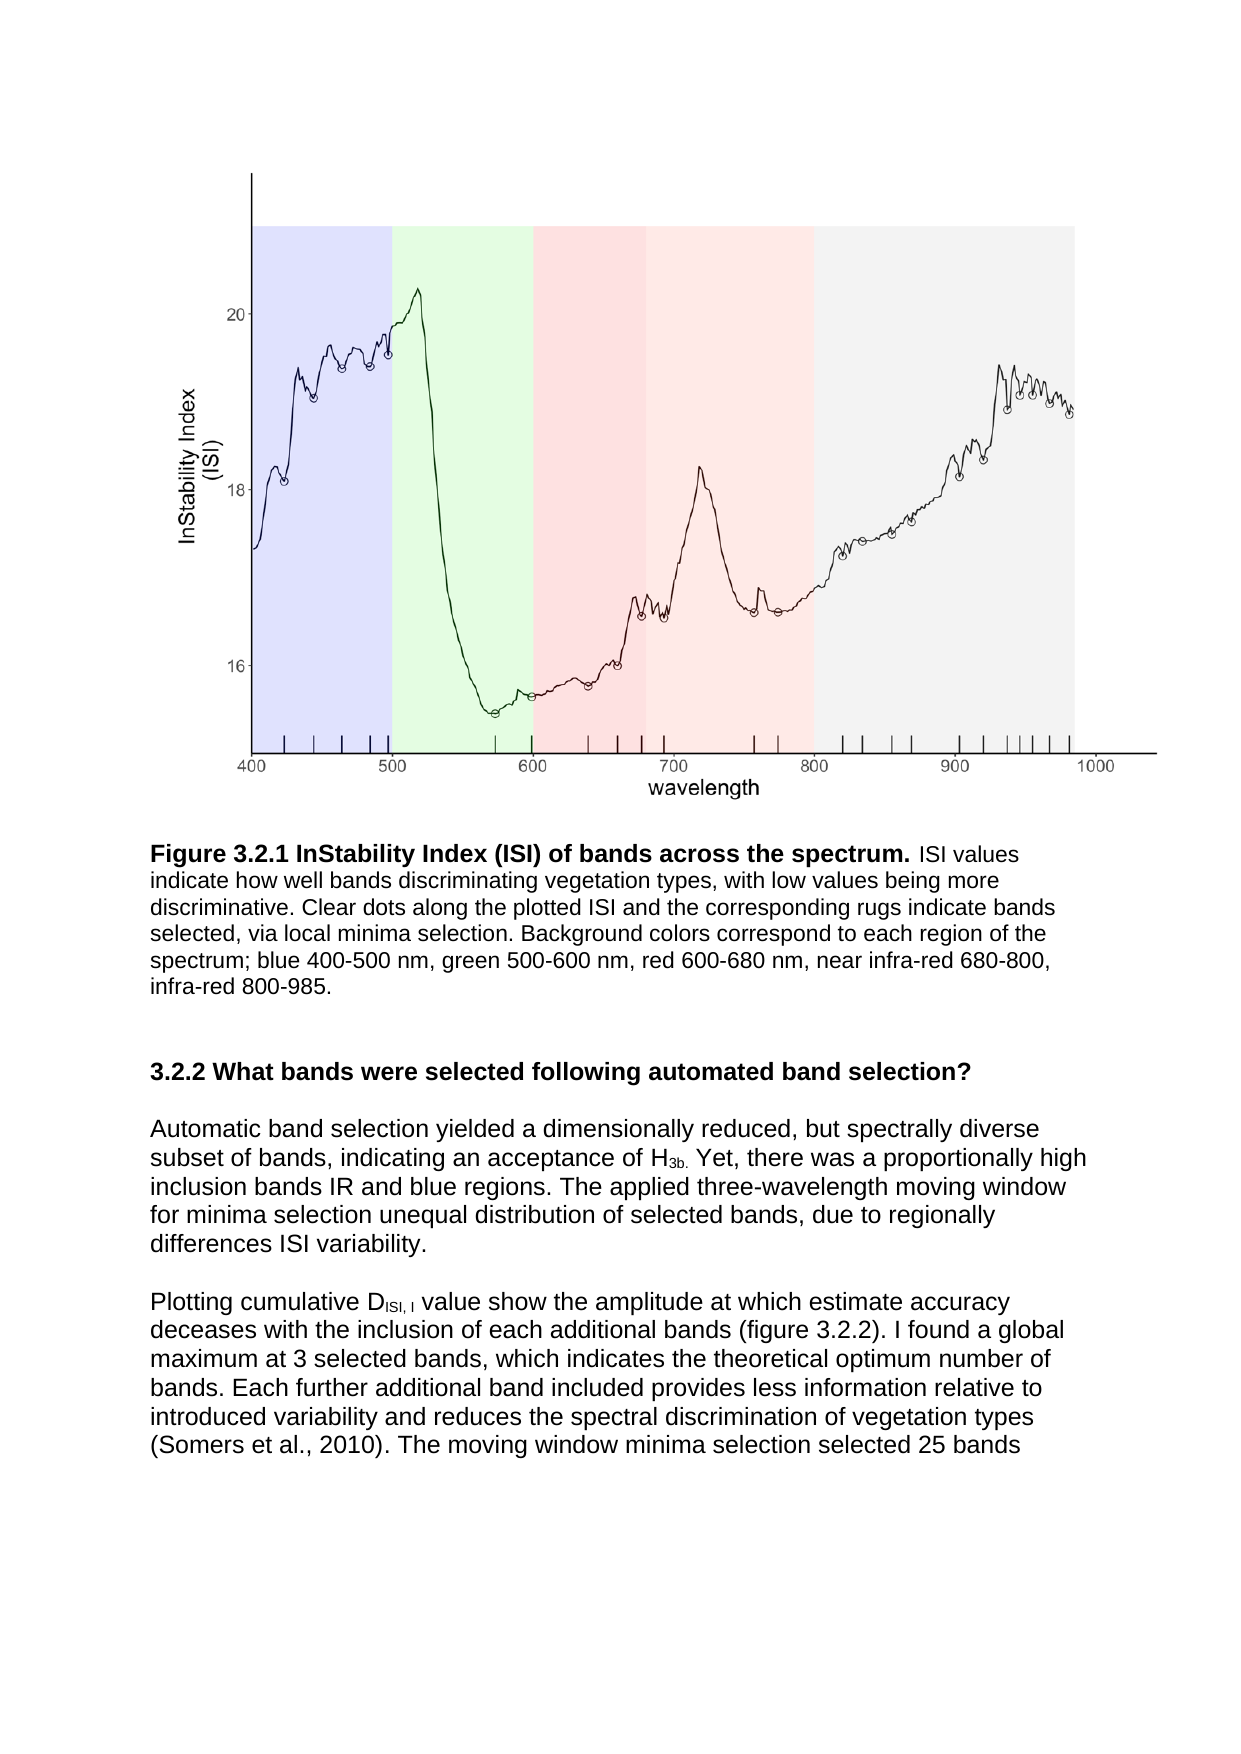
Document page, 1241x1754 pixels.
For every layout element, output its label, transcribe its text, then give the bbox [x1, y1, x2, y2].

text Automatic band selection yielded a dimensionally reduced, but spectrally diverse subset of bands, indicating an acceptance of H3b. Yet, there was a proportionally high inclusion bands IR and blue regions. The applied three-wavelength moving window for minima selection unequal distribution of selected bands, due to regionally differences ISI variability. [150, 1114, 1090, 1258]
text 3.2.2 What bands were selected following automated band selection? [150, 1057, 1090, 1086]
picture [150, 150, 1171, 810]
text Figure 3.2.1 InStability Index (ISI) of bands across the spectrum. ISI values indicate how well bands discriminating vegetation types, with low values being more discriminative. Clear dots along the plotted ISI and the corresponding rugs indicate bands selected, via local minima selection. Background colors correspond to each region of the spectrum; blue 400-500 nm, green 500-600 nm, red 600-680 nm, near infra-red 680-800, infra-red 800-985. [150, 839, 1090, 999]
text Plotting cumulative DISI, I value show the amplitude at which estimate accuracy deceases with the inclusion of each additional bands (figure 3.2.2). I found a global maximum at 3 selected bands, which indicates the theoretical optimum number of bands. Each further additional band included provides less information relative to introduced variability and reduces the spectral discrimination of vegetation types (Somers et al., 2010). The moving window minima selection selected 25 bands [150, 1287, 1090, 1459]
